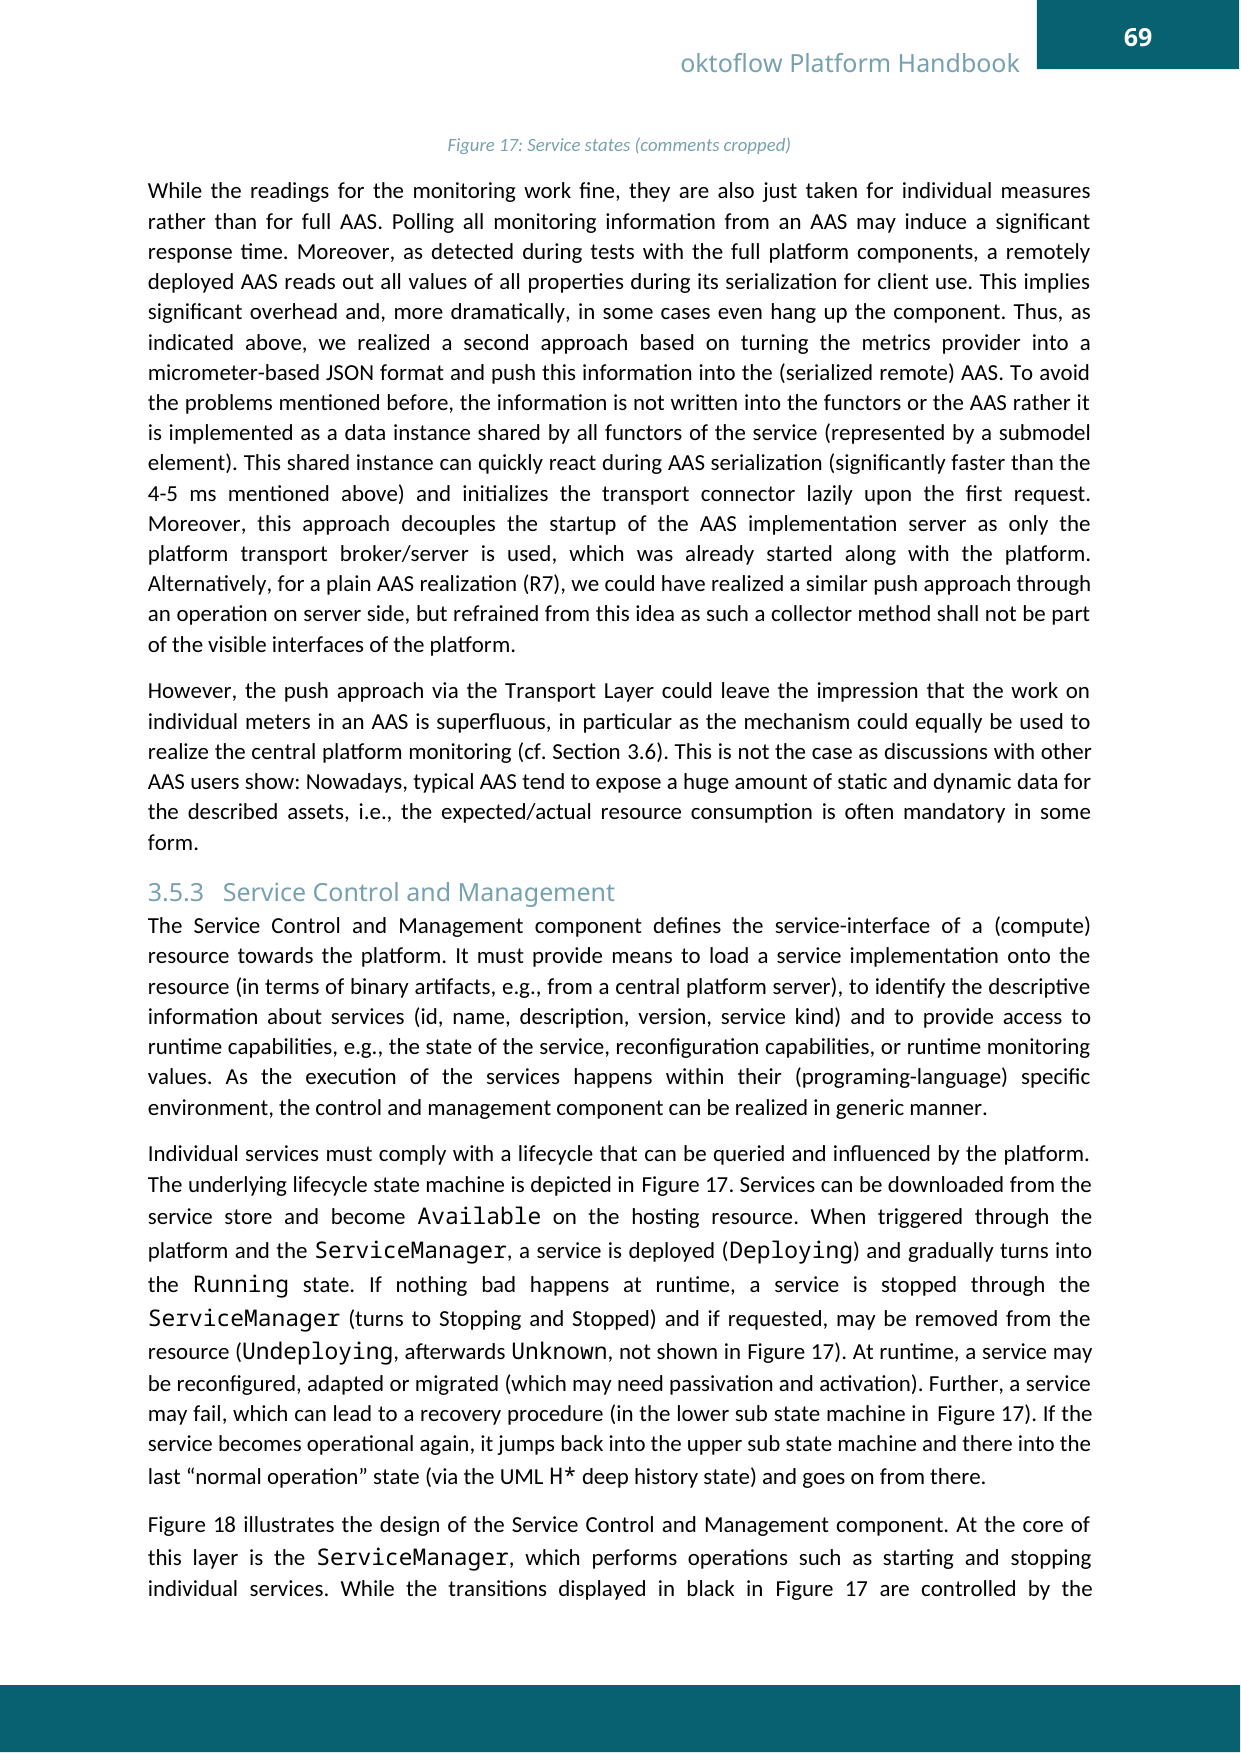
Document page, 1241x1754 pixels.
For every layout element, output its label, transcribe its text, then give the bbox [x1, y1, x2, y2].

text However, the push approach via the Transport Layer could leave the impression that the work on individual meters in an AAS is superfluous, in particular as the mechanism could equally be used to realize the central platform monitoring (cf. Section 3.6). This is not the case as discussions with other AAS users show: Nowadays, typical AAS tend to expose a huge amount of static and dynamic data for the described assets, i.e., the expected/actual resource consumption is often mandatory in some form. [148, 677, 1093, 856]
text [148, 1510, 1093, 1602]
text The Service Control and Management component defines the service-interface of a (compute) resource towards the platform. It must provide means to load a service implementation onto the resource (in terms of binary artifacts, e.g., from a central platform server), to identify the descriptive information about services (id, name, description, version, service kind) and to provide access to runtime capabilities, e.g., the state of the service, reconfiguration capabilities, or runtime monitoring values. As the execution of the services happens within their (programing-language) specific environment, the control and management component can be realized in generic manner. [148, 911, 1093, 1121]
text Figure 17: Service states (comments cropped) [148, 133, 1093, 156]
text Individual services must comply with a lifecycle that can be queried and influenced by the platform. The underlying lifecycle state machine is depicted in Figure 17. Services can be downloaded from the service store and become Available on the hosting resource. When triggered through the platform and the ServiceManager, a service is deployed (Deploying) and gradually turns into the Running state. If nothing bad happens at runtime, a service is stopped through the ServiceManager (turns to Stopping and Stopped) and if requested, may be removed from the resource (Undeploying, afterwards Unknown, not shown in Figure 17). At runtime, a service may be reconfigured, adapted or migrated (which may need passivation and activation). Further, a service may fail, which can lead to a recovery procedure (in the lower sub state machine in Figure 17). If the service becomes operational again, it jumps back into the upper sub state machine and there into the last “normal operation” state (via the UML H* deep history state) and goes on from there. [148, 1139, 1093, 1491]
subtitle Service Control and Management [148, 874, 1093, 909]
text While the readings for the monitoring work fine, they are also just taken for individual measures rather than for full AAS. Polling all monitoring information from an AAS may induce a significant response time. Moreover, as detected during tests with the full platform components, a remotely deployed AAS reads out all values of all properties during its serialization for client use. This implies significant overhead and, more dramatically, in some cases even hang up the component. Thus, as indicated above, we realized a second approach based on turning the metrics provider into a micrometer-based JSON format and push this information into the (serialized remote) AAS. To avoid the problems mentioned before, the information is not written into the functors or the AAS rather it is implemented as a data instance shared by all functors of the service (represented by a submodel element). This shared instance can quickly react during AAS serialization (significantly faster than the 4-5 ms mentioned above) and initializes the transport connector lazily upon the first request. Moreover, this approach decouples the startup of the AAS implementation server as only the platform transport broker/server is used, which was already started along with the platform. Alternatively, for a plain AAS realization (R7), we could have realized a similar push approach through an operation on server side, but refrained from this idea as such a collector method shall not be part of the visible interfaces of the platform. [148, 177, 1093, 658]
